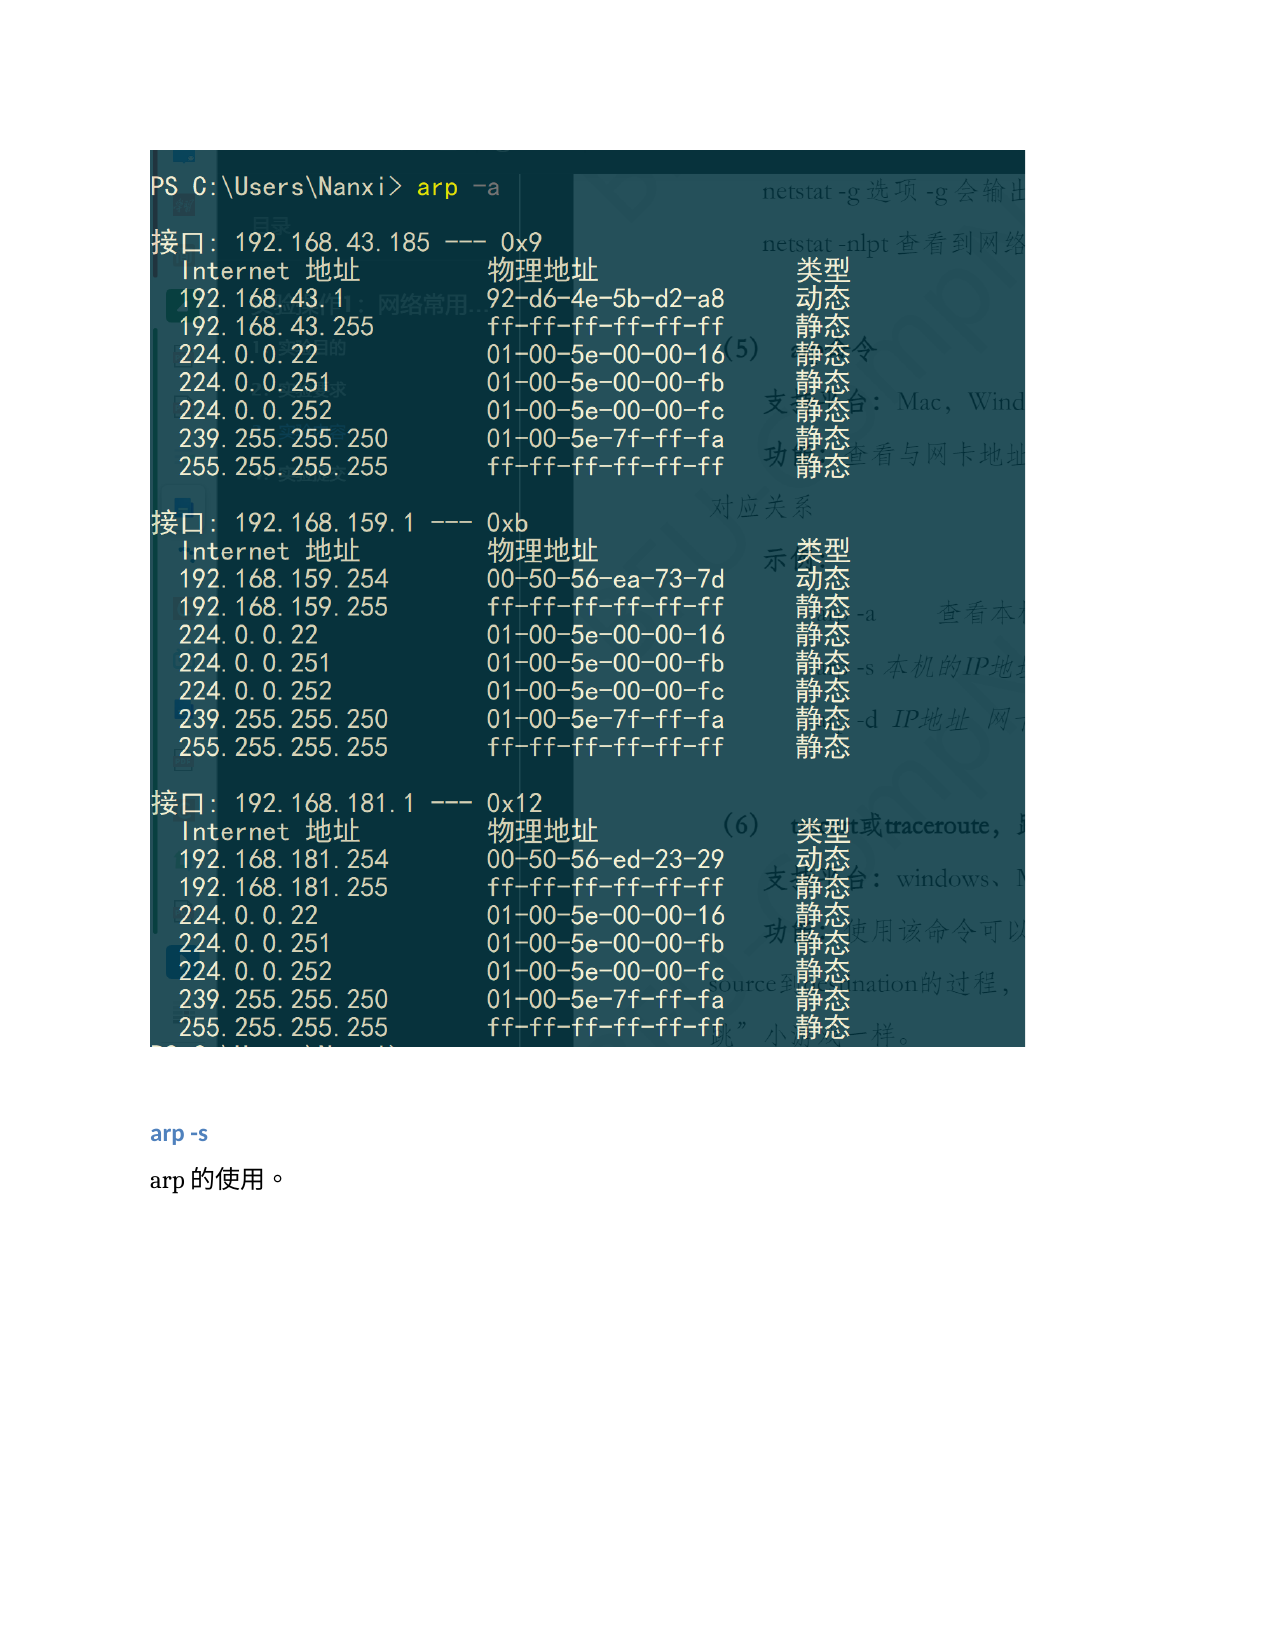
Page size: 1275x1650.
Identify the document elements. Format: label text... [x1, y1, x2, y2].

subtitle arp -s [150, 1117, 1125, 1148]
picture [150, 150, 1025, 1047]
text arp的使用。 [150, 1166, 1125, 1195]
